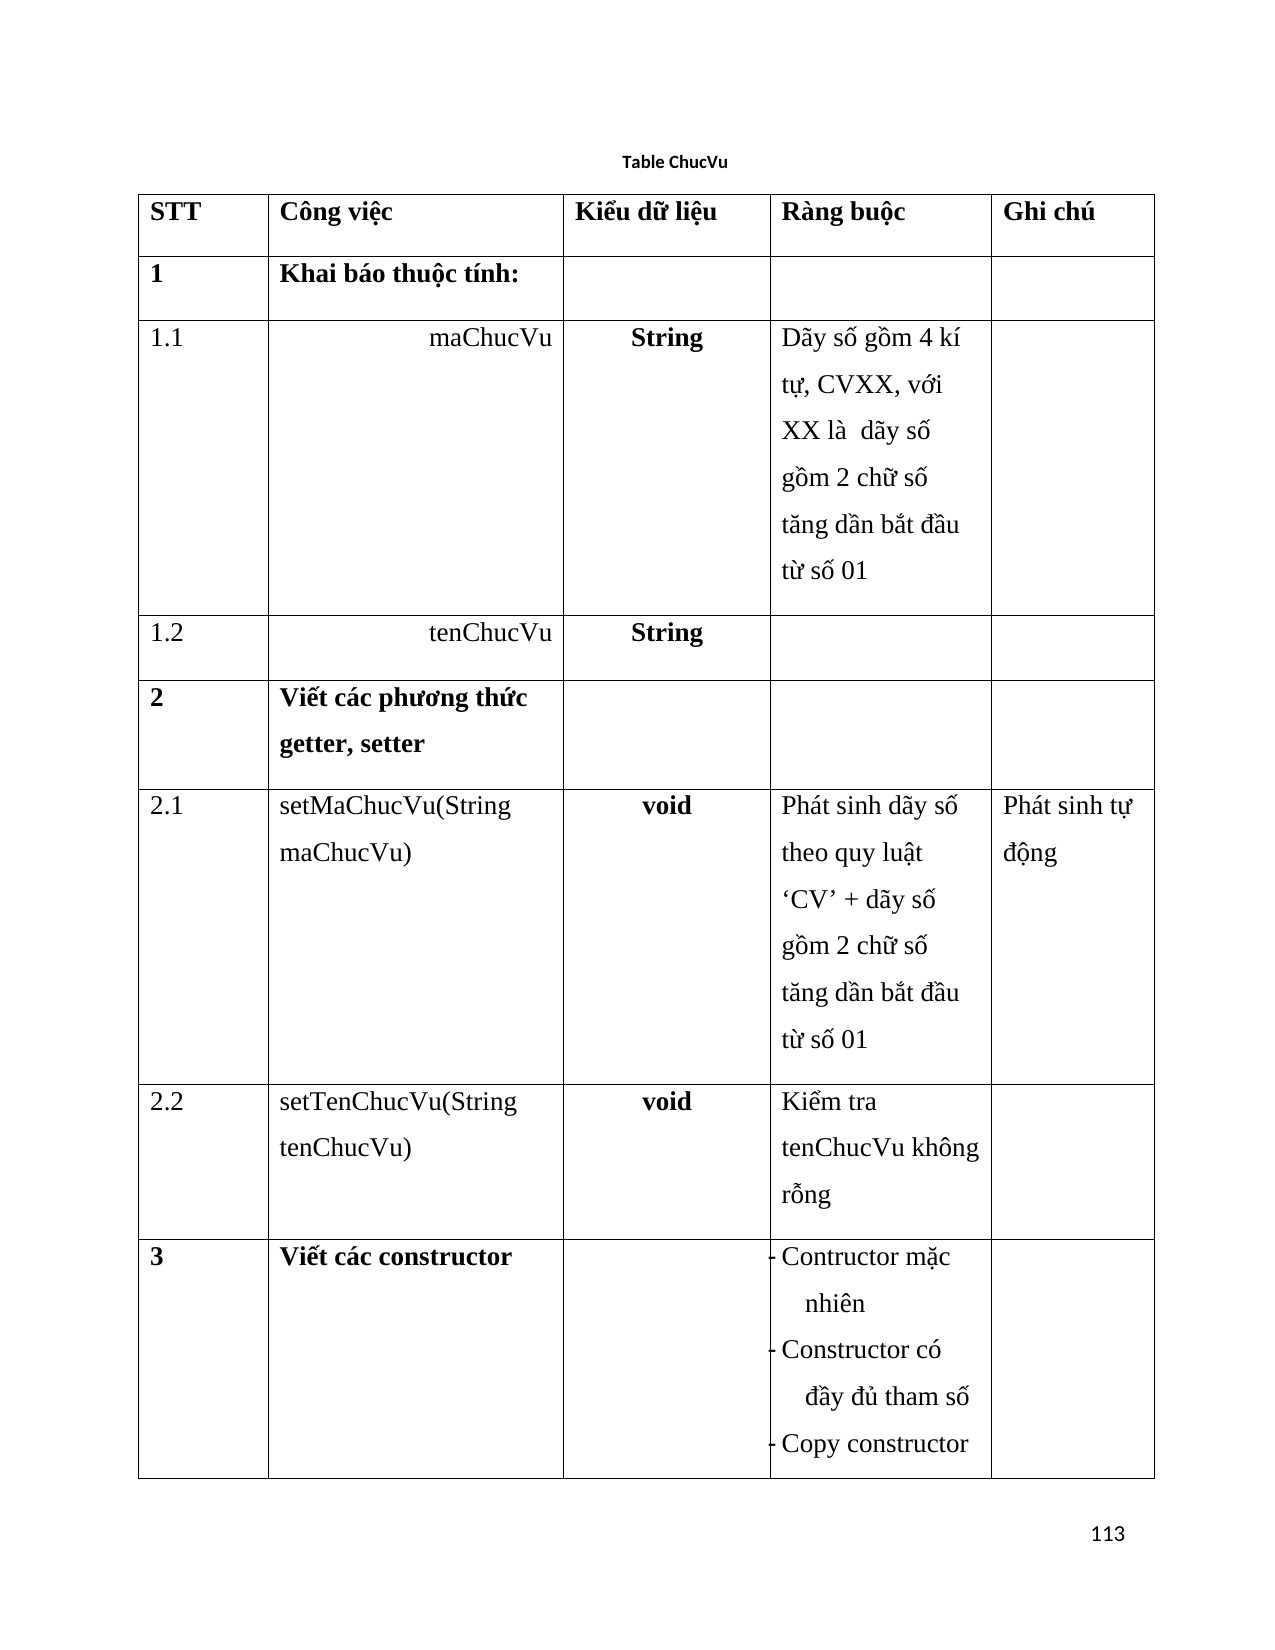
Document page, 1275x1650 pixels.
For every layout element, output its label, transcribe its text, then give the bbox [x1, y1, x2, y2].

table_cell [771, 257, 991, 320]
table_header Kiểu dữ liệu [564, 195, 770, 256]
table_cell Contructor mặc nhiên Constructor có đầy đủ tham số Copy constructor [771, 1240, 991, 1478]
table_cell 2.2 [139, 1085, 268, 1239]
table_cell 1.1 [139, 321, 268, 615]
table_cell Viết các phương thức getter, setter [269, 681, 563, 788]
table_cell 1 [139, 257, 268, 320]
table_cell [564, 257, 770, 320]
table_cell [992, 681, 1154, 788]
table_cell String [564, 616, 770, 680]
table_header Công việc [269, 195, 563, 256]
table_cell [564, 1240, 770, 1478]
table_cell void [564, 790, 770, 1084]
table_header STT [139, 195, 268, 256]
table_cell String [564, 321, 770, 615]
table_cell 2 [139, 681, 268, 788]
table_cell setMaChucVu(String maChucVu) [269, 790, 563, 1084]
table_cell maChucVu [269, 321, 563, 615]
table_cell Phát sinh dãy số theo quy luật ‘CV’ + dãy số gồm 2 chữ số tăng dần bắt đầu từ số 01 [771, 790, 991, 1084]
table_cell setTenChucVu(String tenChucVu) [269, 1085, 563, 1239]
table_cell void [564, 1085, 770, 1239]
table_cell 1.2 [139, 616, 268, 680]
table_cell Kiểm tra tenChucVu không rỗng [771, 1085, 991, 1239]
table_header Ràng buộc [771, 195, 991, 256]
table_cell Dãy số gồm 4 kí tự, CVXX, với XX là dãy số gồm 2 chữ số tăng dần bắt đầu từ số 01 [771, 321, 991, 615]
table_cell [992, 1085, 1154, 1239]
table_cell [564, 681, 770, 788]
table_cell [771, 681, 991, 788]
table_cell 3 [139, 1240, 268, 1478]
table_cell Khai báo thuộc tính: [269, 257, 563, 320]
table_cell [992, 321, 1154, 615]
table_cell [771, 616, 991, 680]
table_cell [992, 257, 1154, 320]
table_header Ghi chú [992, 195, 1154, 256]
table_cell [992, 616, 1154, 680]
table_cell tenChucVu [269, 616, 563, 680]
table_cell 2.1 [139, 790, 268, 1084]
table_cell [992, 1240, 1154, 1478]
text Table ChucVu [225, 150, 1125, 173]
table_cell Phát sinh tự động [992, 790, 1154, 1084]
table_cell Viết các constructor [269, 1240, 563, 1478]
